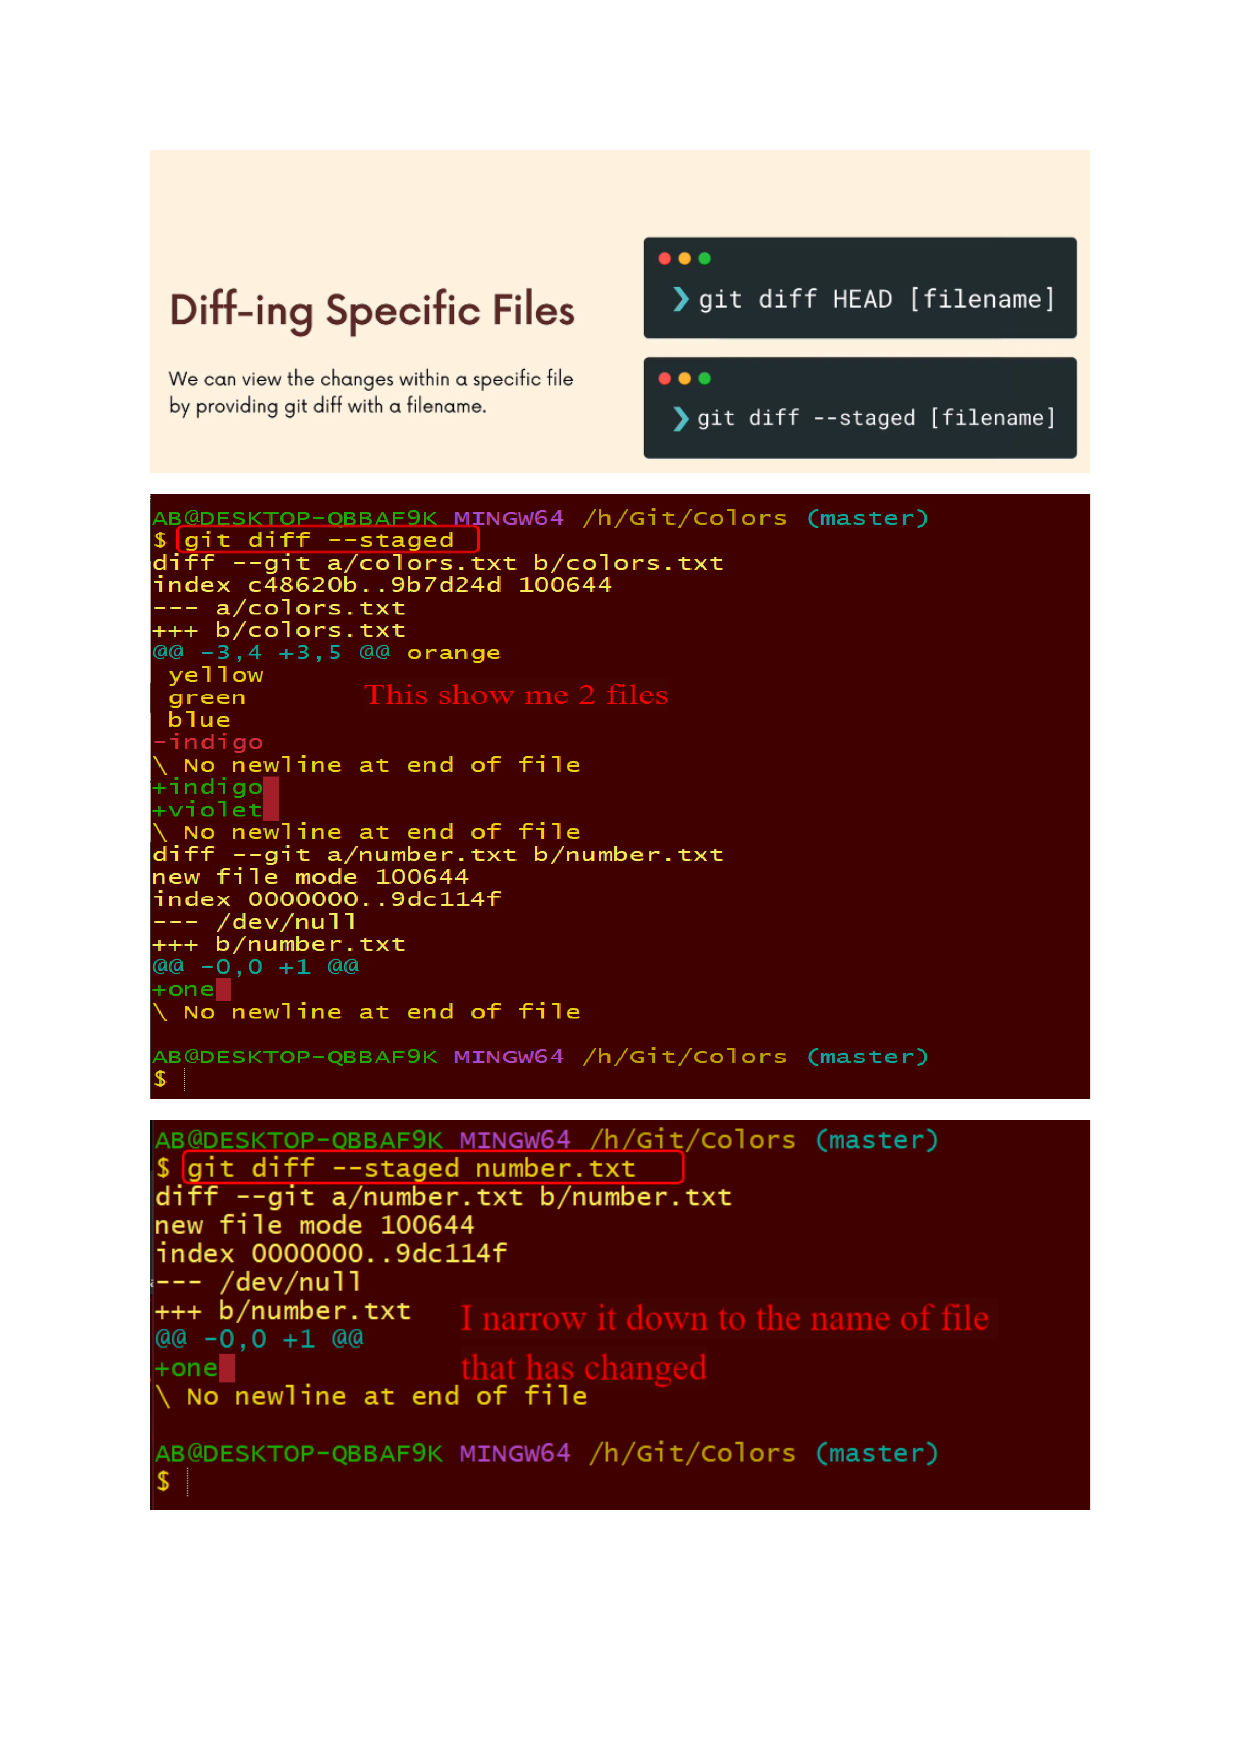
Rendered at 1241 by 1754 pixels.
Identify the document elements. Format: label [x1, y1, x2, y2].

picture [150, 494, 1091, 1099]
picture [150, 150, 1091, 473]
picture [150, 1120, 1091, 1510]
